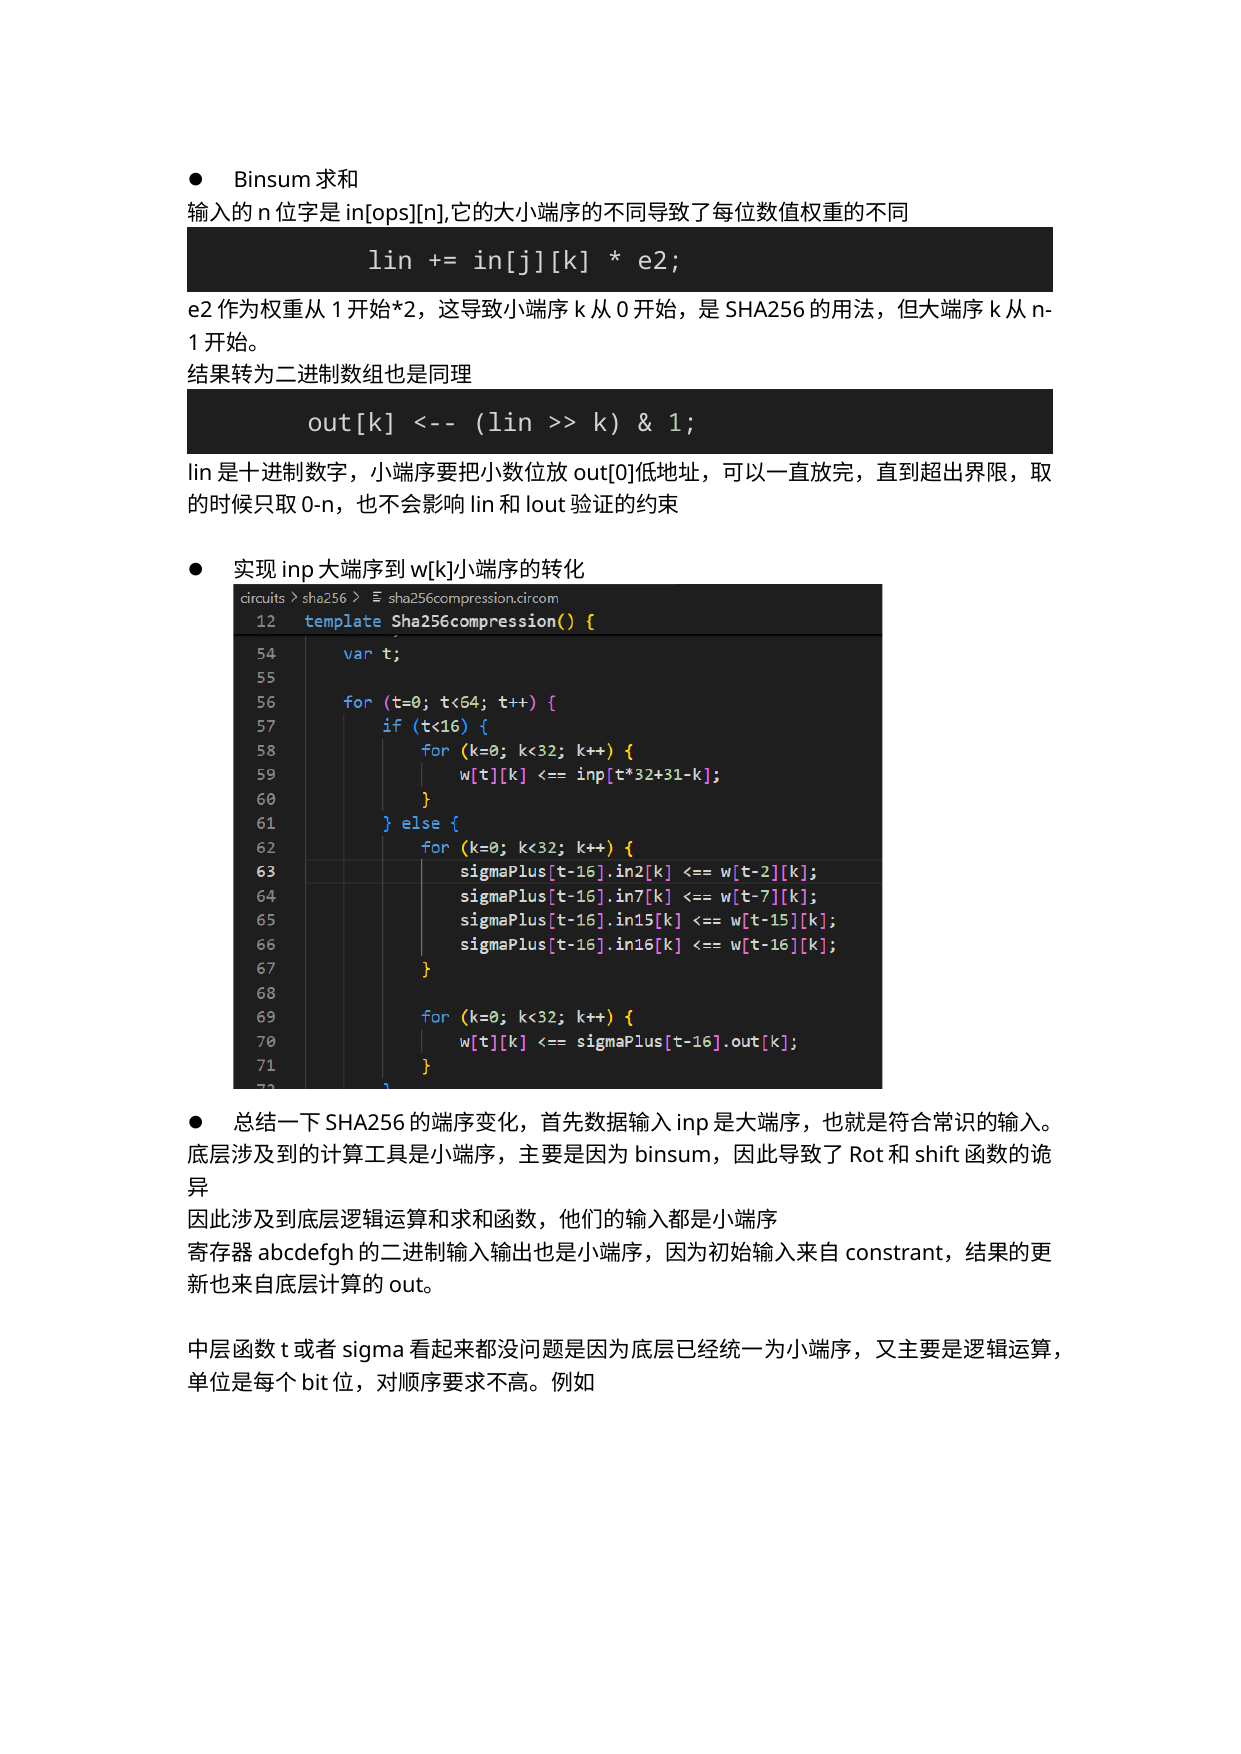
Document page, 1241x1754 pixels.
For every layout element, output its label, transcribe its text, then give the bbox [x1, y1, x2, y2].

text 寄存器abcdefgh的二进制输入输出也是小端序，因为初始输入来自constrant，结果的更新也来自底层计算的out。 [187, 1234, 1053, 1299]
list 实现inp大端序到w[k]小端序的转化 [187, 552, 1053, 584]
text e2作为权重从1开始*2，这导致小端序k从0开始，是SHA256的用法，但大端序k从n-1开始。 [187, 292, 1053, 357]
text 底层涉及到的计算工具是小端序，主要是因为binsum，因此导致了Rot和shift函数的诡异 [187, 1137, 1053, 1202]
text 因此涉及到底层逻辑运算和求和函数，他们的输入都是小端序 [187, 1202, 1053, 1234]
text 中层函数t或者sigma看起来都没问题是因为底层已经统一为小端序，又主要是逻辑运算，单位是每个bit位，对顺序要求不高。例如 [187, 1332, 1053, 1397]
list 总结一下SHA256的端序变化，首先数据输入inp是大端序，也就是符合常识的输入。 [187, 1104, 1053, 1137]
text 结果转为二进制数组也是同理 [187, 357, 1053, 389]
text lin += in[j][k] * e2; [187, 227, 1053, 292]
text lin是十进制数字，小端序要把小数位放out[0]低地址，可以一直放完，直到超出界限，取的时候只取0-n，也不会影响lin和lout验证的约束 [187, 454, 1053, 519]
text 输入的n位字是in[ops][n],它的大小端序的不同导致了每位数值权重的不同 [187, 194, 1053, 227]
text out[k] <-- (lin >> k) & 1; [187, 389, 1053, 454]
list Binsum求和 [187, 162, 1053, 194]
picture [233, 584, 883, 1089]
